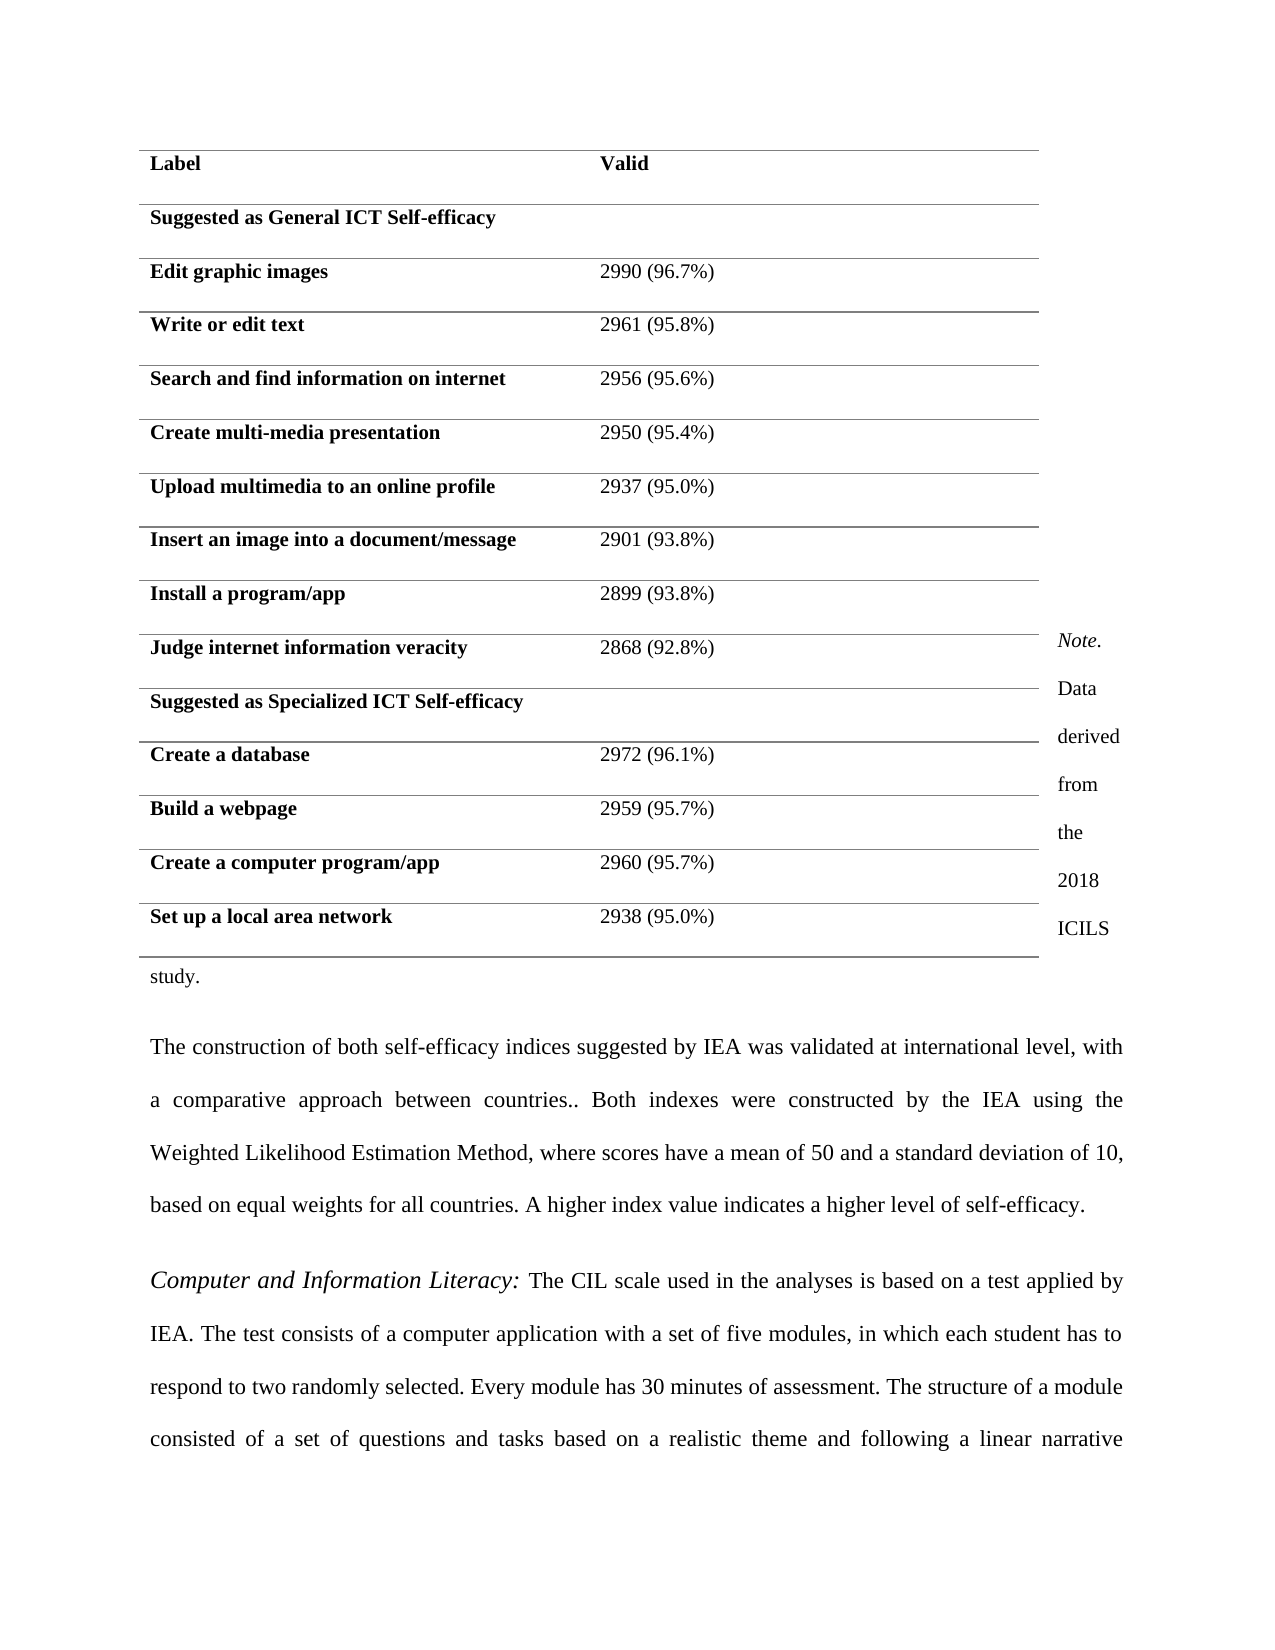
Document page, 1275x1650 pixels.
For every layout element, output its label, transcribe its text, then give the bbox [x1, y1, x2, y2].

table_cell Create multi-media presentation [139, 420, 589, 473]
table_cell 2901 (93.8%) [589, 528, 1039, 580]
table_cell Install a program/app [139, 581, 589, 634]
table_cell 2990 (96.7%) [589, 259, 1039, 311]
text Note. Data derived from the 2018 ICILS study. [150, 627, 1125, 988]
table_cell 2899 (93.8%) [589, 581, 1039, 634]
table_cell 2868 (92.8%) [589, 635, 1039, 688]
text The construction of both self-efficacy indices suggested by IEA was validated at international level, with a comparative approach between countries.. Both indexes were constructed by the IEA using the Weighted Likelihood Estimation Method, where scores have a mean of 50 and a standard deviation of 10, based on equal weights for all countries. A higher index value indicates a higher level of self-efficacy. [150, 1033, 1125, 1218]
table_cell Judge internet information veracity [139, 635, 589, 688]
table_cell 2938 (95.0%) [589, 904, 1039, 956]
table_cell 2956 (95.6%) [589, 366, 1039, 419]
table_cell Search and find information on internet [139, 366, 589, 419]
table_cell 2950 (95.4%) [589, 420, 1039, 473]
table_cell Set up a local area network [139, 904, 589, 956]
table_cell 2961 (95.8%) [589, 313, 1039, 365]
table_cell Upload multimedia to an online profile [139, 474, 589, 526]
table_header Valid [589, 151, 1039, 204]
table_cell Create a database [139, 743, 589, 795]
table_cell Suggested as General ICT Self-efficacy [139, 205, 1039, 258]
table_header Label [139, 151, 589, 204]
table_cell Create a computer program/app [139, 850, 589, 903]
table_cell 2937 (95.0%) [589, 474, 1039, 526]
table_cell 2959 (95.7%) [589, 796, 1039, 849]
table_cell Write or edit text [139, 313, 589, 365]
table_cell Build a webpage [139, 796, 589, 849]
table_cell Edit graphic images [139, 259, 589, 311]
table_cell Suggested as Specialized ICT Self-efficacy [139, 689, 1039, 741]
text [150, 1265, 1125, 1452]
table_cell 2960 (95.7%) [589, 850, 1039, 903]
table_cell Insert an image into a document/message [139, 528, 589, 580]
table_cell 2972 (96.1%) [589, 743, 1039, 795]
